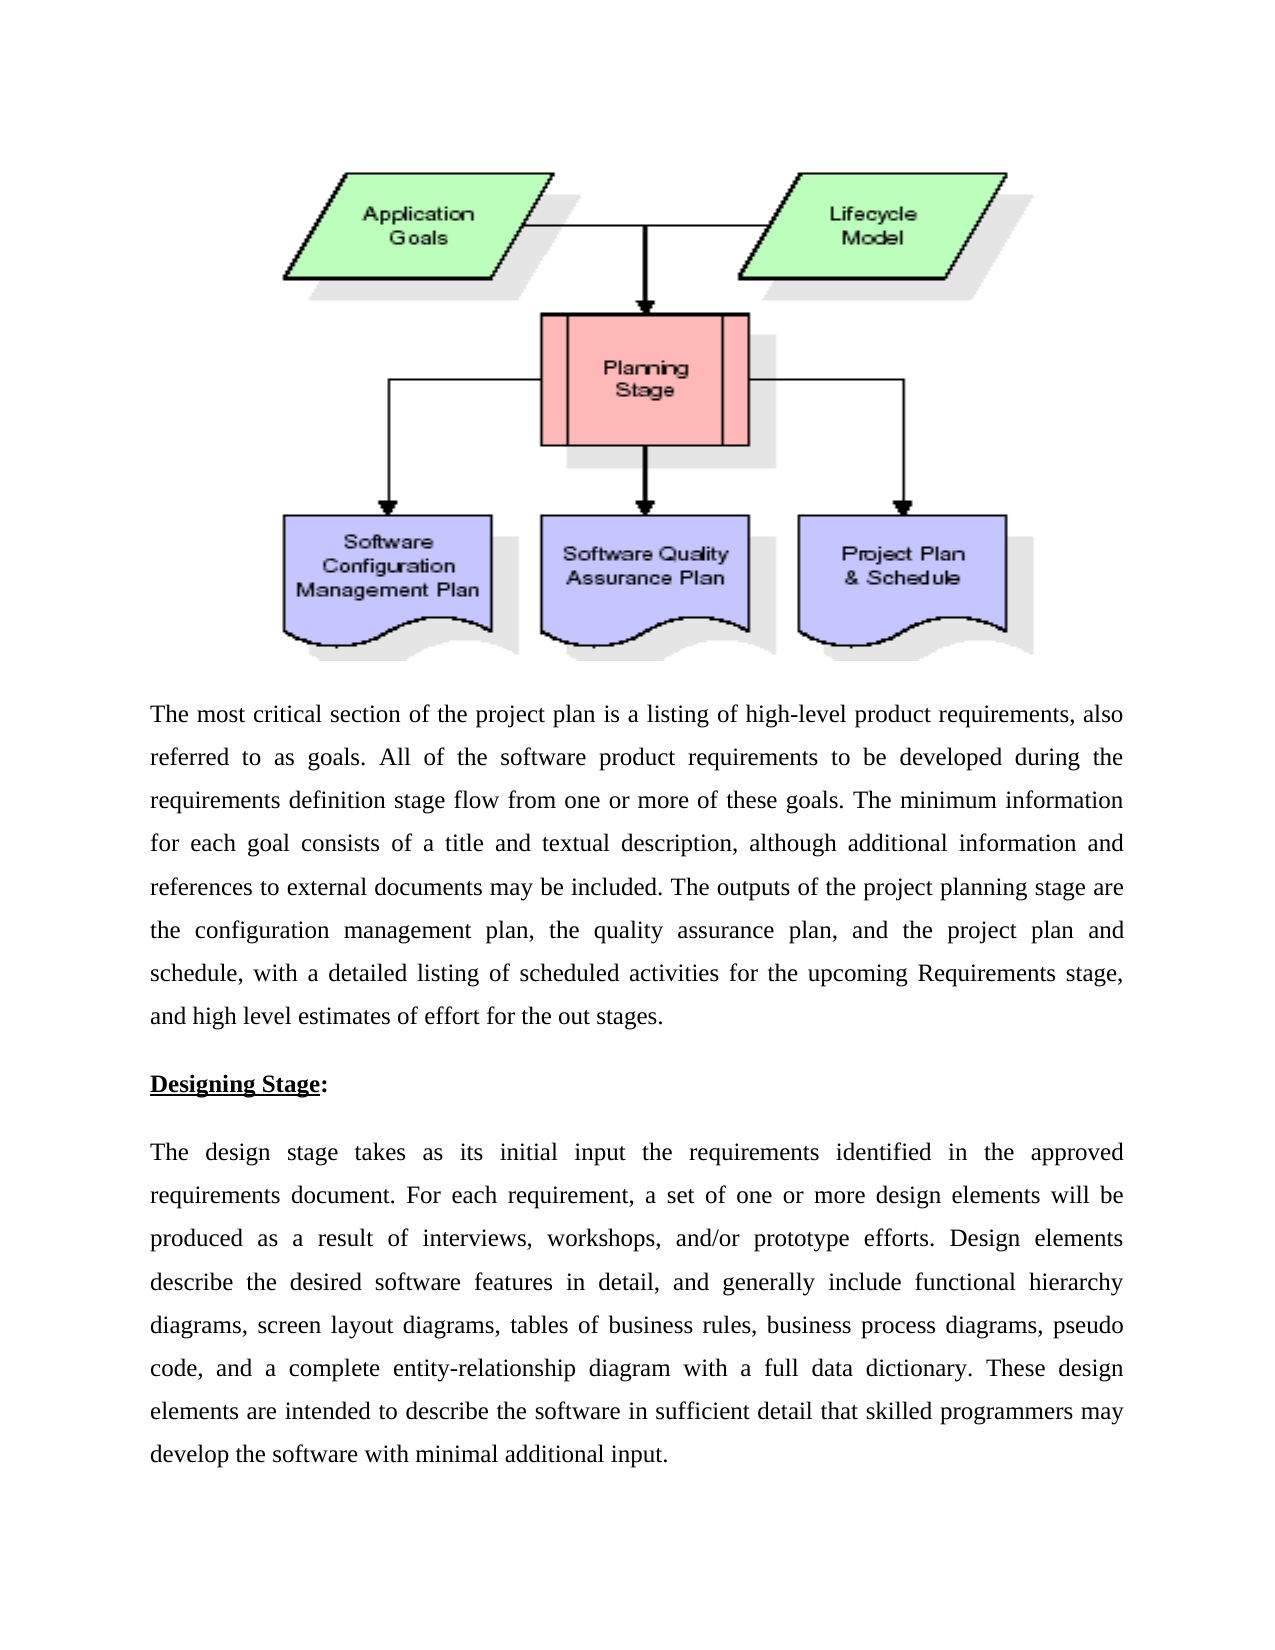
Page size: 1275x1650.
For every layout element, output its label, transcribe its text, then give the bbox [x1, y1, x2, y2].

text Designing Stage: [150, 1069, 1125, 1098]
text The most critical section of the project plan is a listing of high-level product requirements, also referred to as goals. All of the software product requirements to be developed during the requirements definition stage flow from one or more of these goals. The minimum information for each goal consists of a title and textual description, although additional information and references to external documents may be included. The outputs of the project planning stage are the configuration management plan, the quality assurance plan, and the project plan and schedule, with a detailed listing of scheduled activities for the upcoming Requirements stage, and high level estimates of effort for the out stages. [150, 699, 1125, 1030]
picture [236, 150, 1039, 661]
text The design stage takes as its initial input the requirements identified in the approved requirements document. For each requirement, a set of one or more design elements will be produced as a result of interviews, workshops, and/or prototype efforts. Design elements describe the desired software features in detail, and generally include functional hierarchy diagrams, screen layout diagrams, tables of business rules, business process diagrams, pseudo code, and a complete entity-relationship diagram with a full data dictionary. These design elements are intended to describe the software in sufficient detail that skilled programmers may develop the software with minimal additional input. [150, 1137, 1125, 1468]
